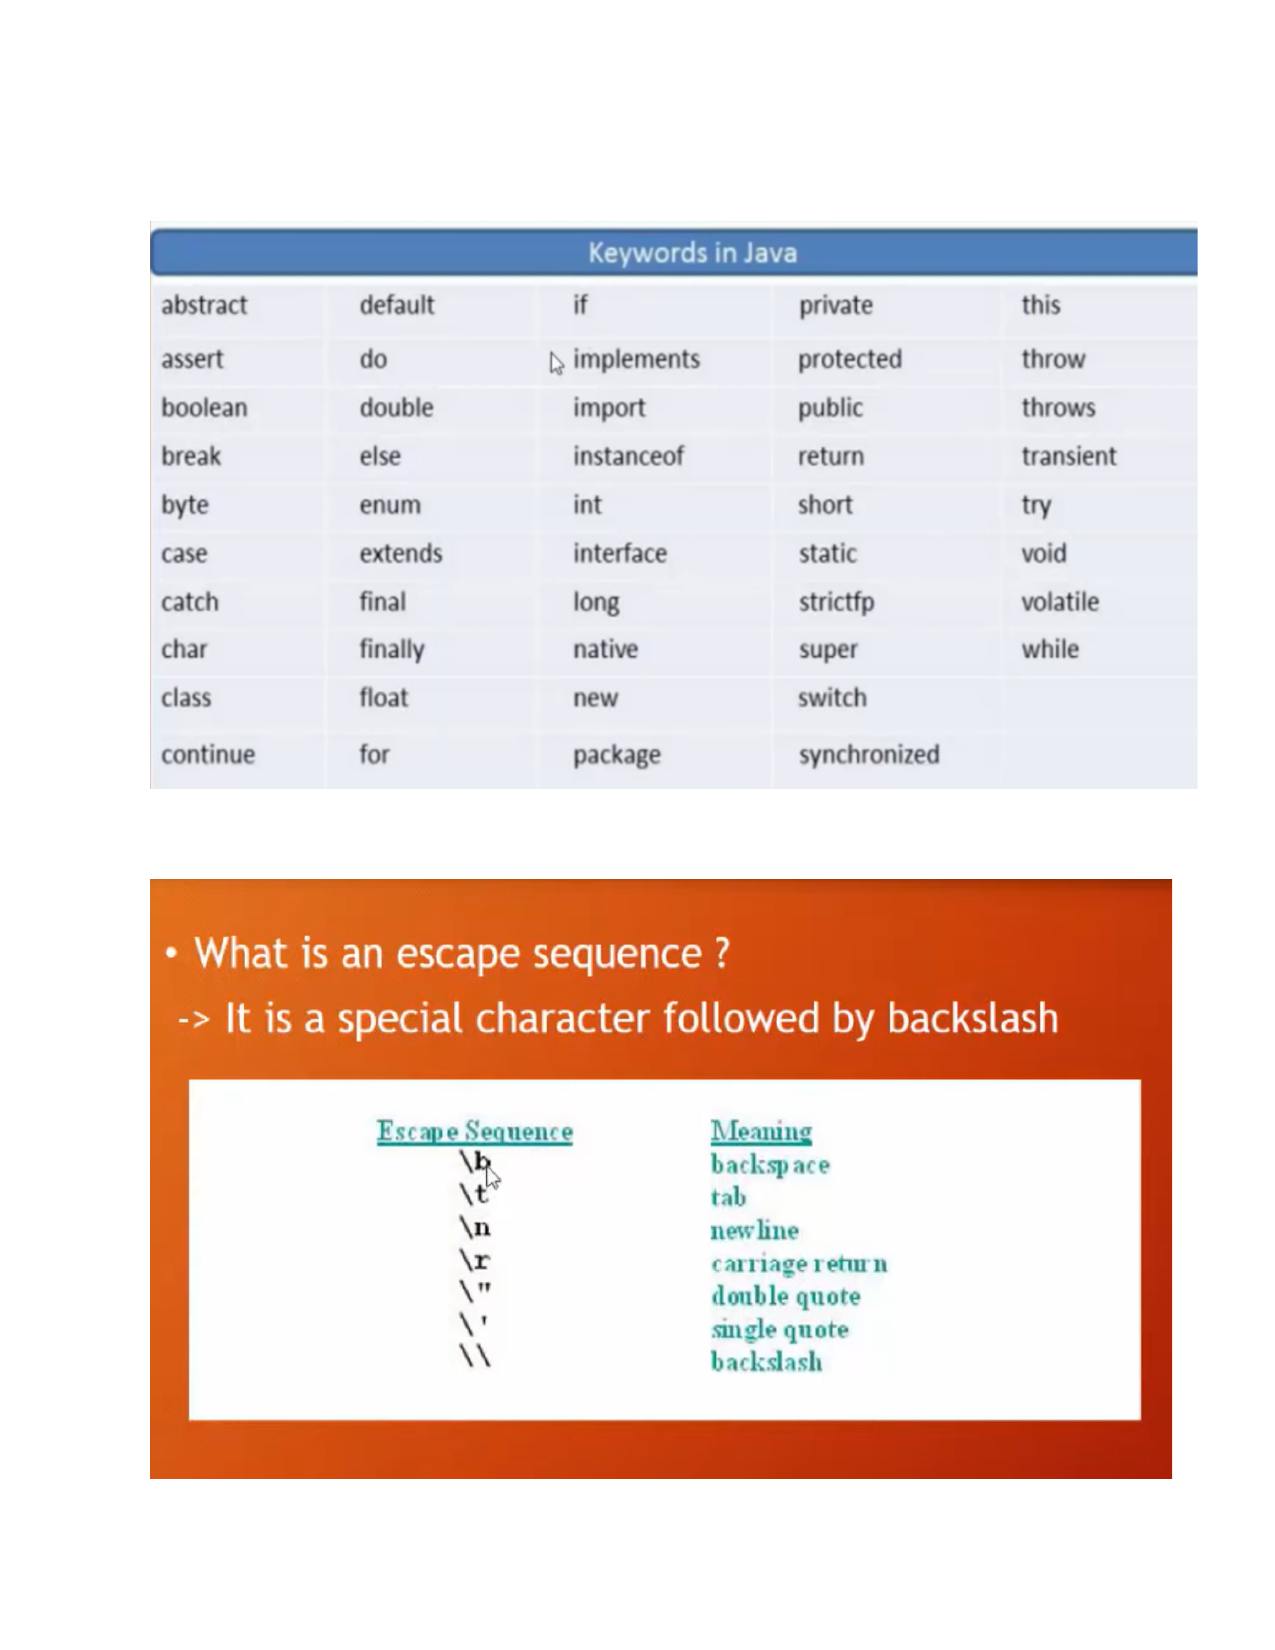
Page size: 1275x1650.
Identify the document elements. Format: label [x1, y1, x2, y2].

picture [150, 221, 1198, 789]
picture [150, 879, 1173, 1479]
